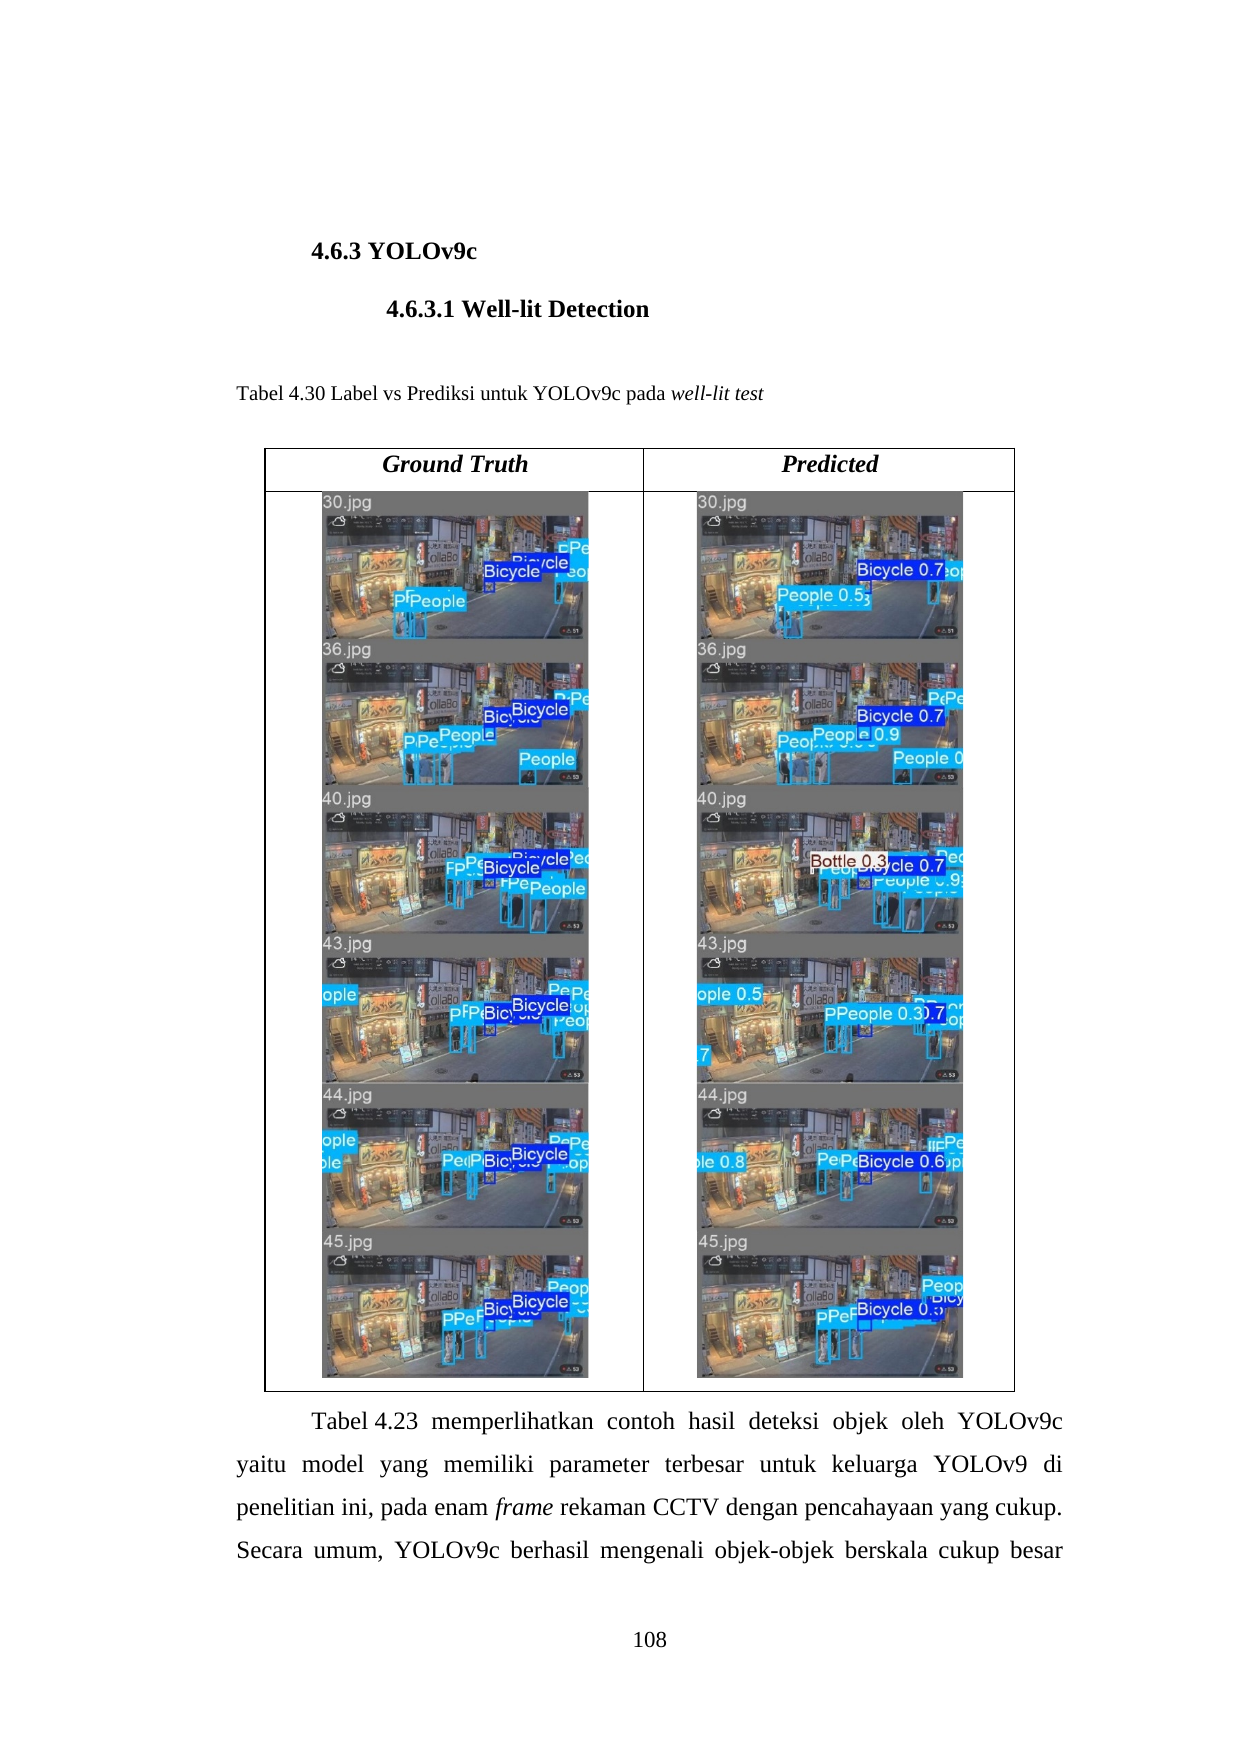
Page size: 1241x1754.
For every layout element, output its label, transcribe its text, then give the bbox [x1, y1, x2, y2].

picture [578, 1309, 589, 1313]
picture [322, 491, 589, 1378]
subtitle 4.6.3 YOLOv9c [236, 236, 1063, 265]
table_cell [266, 492, 643, 1391]
table_header Ground Truth [266, 449, 643, 491]
picture [696, 491, 964, 1378]
subtitle 4.6.3.1 Well-lit Detection [386, 294, 1063, 323]
table_cell [644, 492, 1014, 1391]
table_header Predicted [644, 449, 1014, 491]
